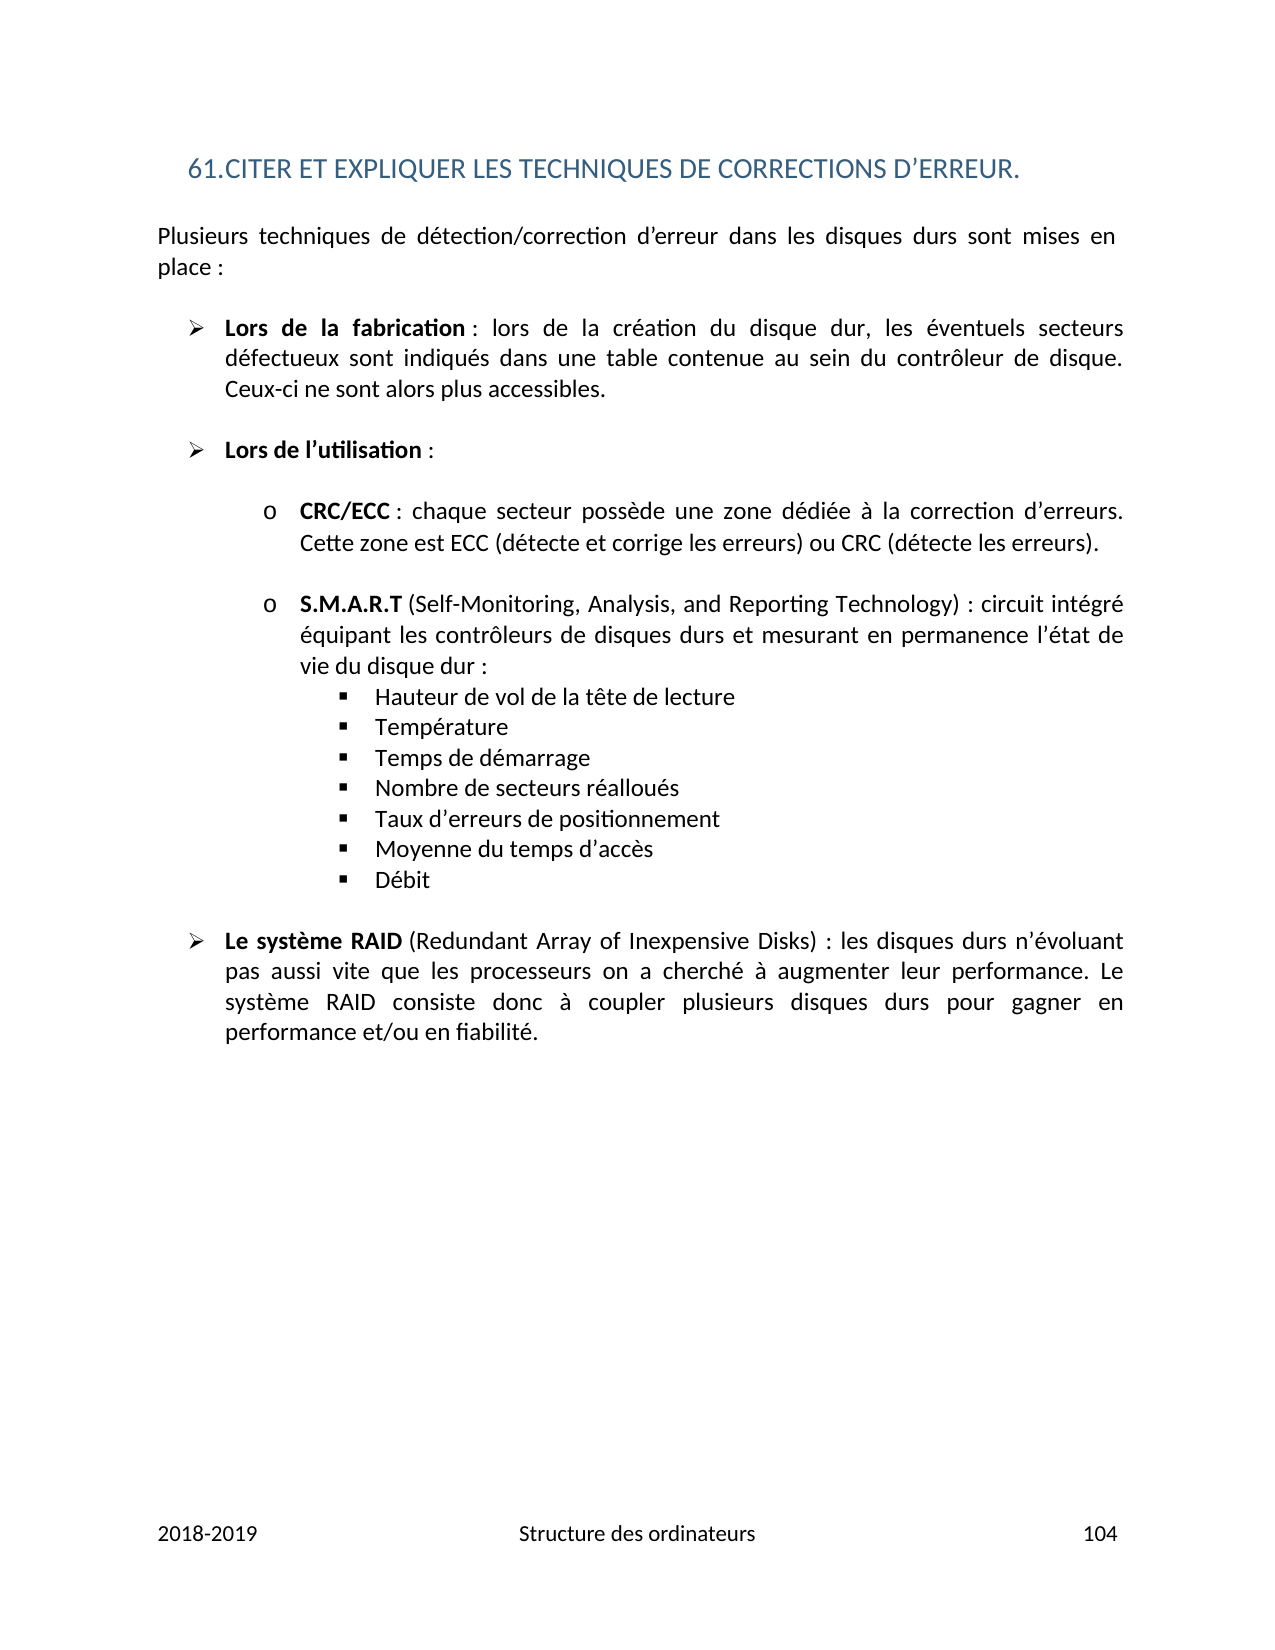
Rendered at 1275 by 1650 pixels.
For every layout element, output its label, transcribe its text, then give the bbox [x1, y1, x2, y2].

list S.M.A.R.T (Self-Monitoring, Analysis, and Reporting Technology) : circuit intégré équipant les contrôleurs de disques durs et mesurant en permanence l’état de vie du disque dur : [262, 588, 1125, 681]
list Le système RAID (Redundant Array of Inexpensive Disks) : les disques durs n’évoluant pas aussi vite que les processeurs on a cherché à augmenter leur performance. Le système RAID consiste donc à coupler plusieurs disques durs pour gagner en performance et/ou en fiabilité. [187, 925, 1125, 1047]
list Taux d’erreurs de positionnement [337, 803, 1125, 833]
list Moyenne du temps d’accès [337, 833, 1125, 864]
list Lors de la fabrication : lors de la création du disque dur, les éventuels secteurs défectueux sont indiqués dans une table contenue au sein du contrôleur de disque. Ceux-ci ne sont alors plus accessibles. [187, 312, 1125, 403]
list Température [337, 711, 1125, 742]
list Lors de l’utilisation : [187, 434, 1125, 464]
list Temps de démarrage [337, 742, 1125, 772]
text Plusieurs techniques de détection/correction d’erreur dans les disques durs sont mises en place : [157, 220, 1117, 281]
list Débit [337, 864, 1125, 894]
list Nombre de secteurs réalloués [337, 772, 1125, 803]
list Hauteur de vol de la tête de lecture [337, 681, 1125, 711]
list CRC/ECC : chaque secteur possède une zone dédiée à la correction d’erreurs. Cette zone est ECC (détecte et corrige les erreurs) ou CRC (détecte les erreurs). [262, 495, 1125, 557]
subtitle Citer et expliquer les techniques de corrections d’erreur. [187, 150, 1117, 186]
